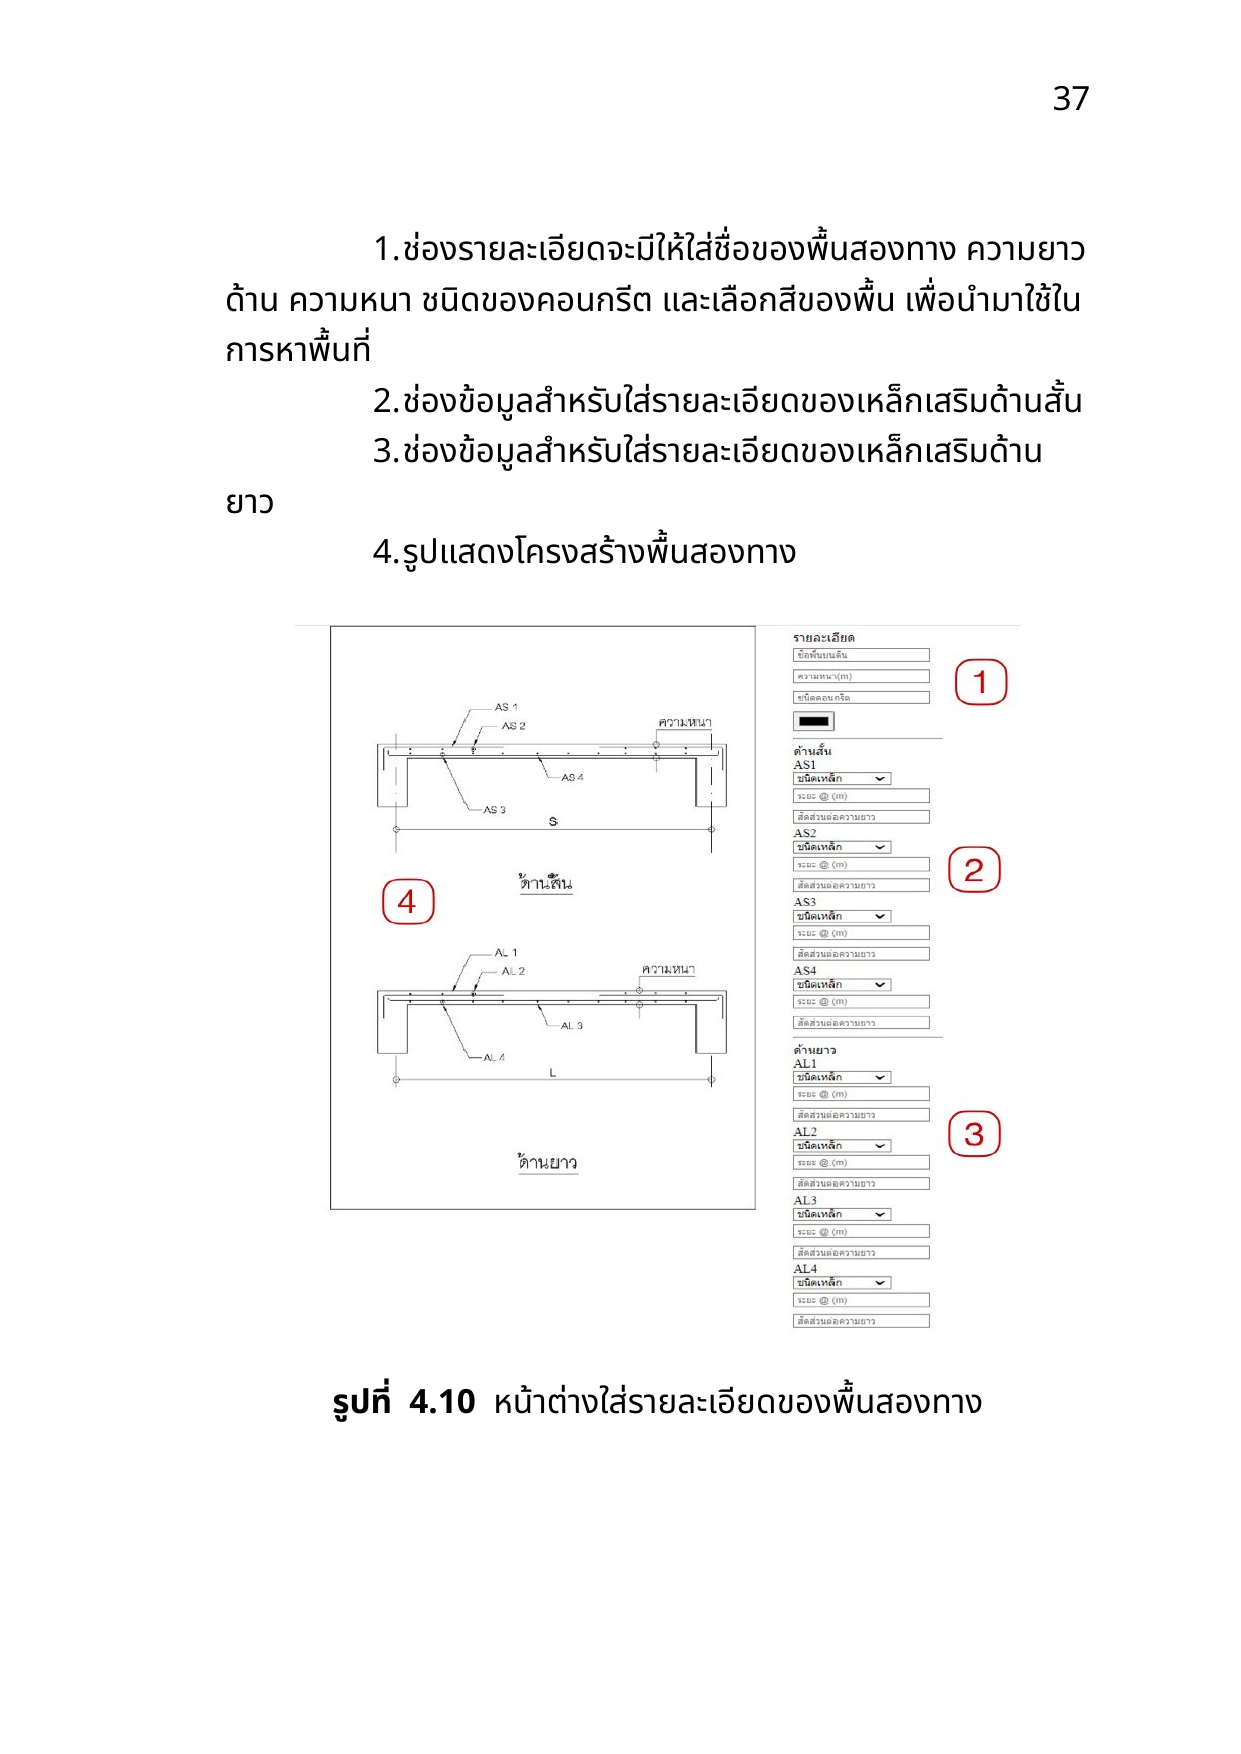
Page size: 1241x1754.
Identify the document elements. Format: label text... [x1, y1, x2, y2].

text รูปที่ 4.10 หน้าต่างใส่รายละเอียดของพื้นสองทาง [225, 1378, 1090, 1429]
text 3. ช่องข้อมูลสำหรับใส่รายละเอียดของเหล็กเสริมด้านยาว [225, 427, 1090, 528]
text 1. ช่องรายละเอียดจะมีให้ใส่ชื่อของพื้นสองทาง ความยาวด้าน ความหนา ชนิดของคอนกรีต และเลือกสีของพื้น เพื่อนำมาใช้ในการหาพื้นที่ [225, 225, 1090, 376]
picture [294, 624, 1021, 1333]
text 4. รูปแสดงโครงสร้างพื้นสองทาง [225, 528, 1090, 579]
text 2. ช่องข้อมูลสำหรับใส่รายละเอียดของเหล็กเสริมด้านสั้น [225, 376, 1090, 427]
